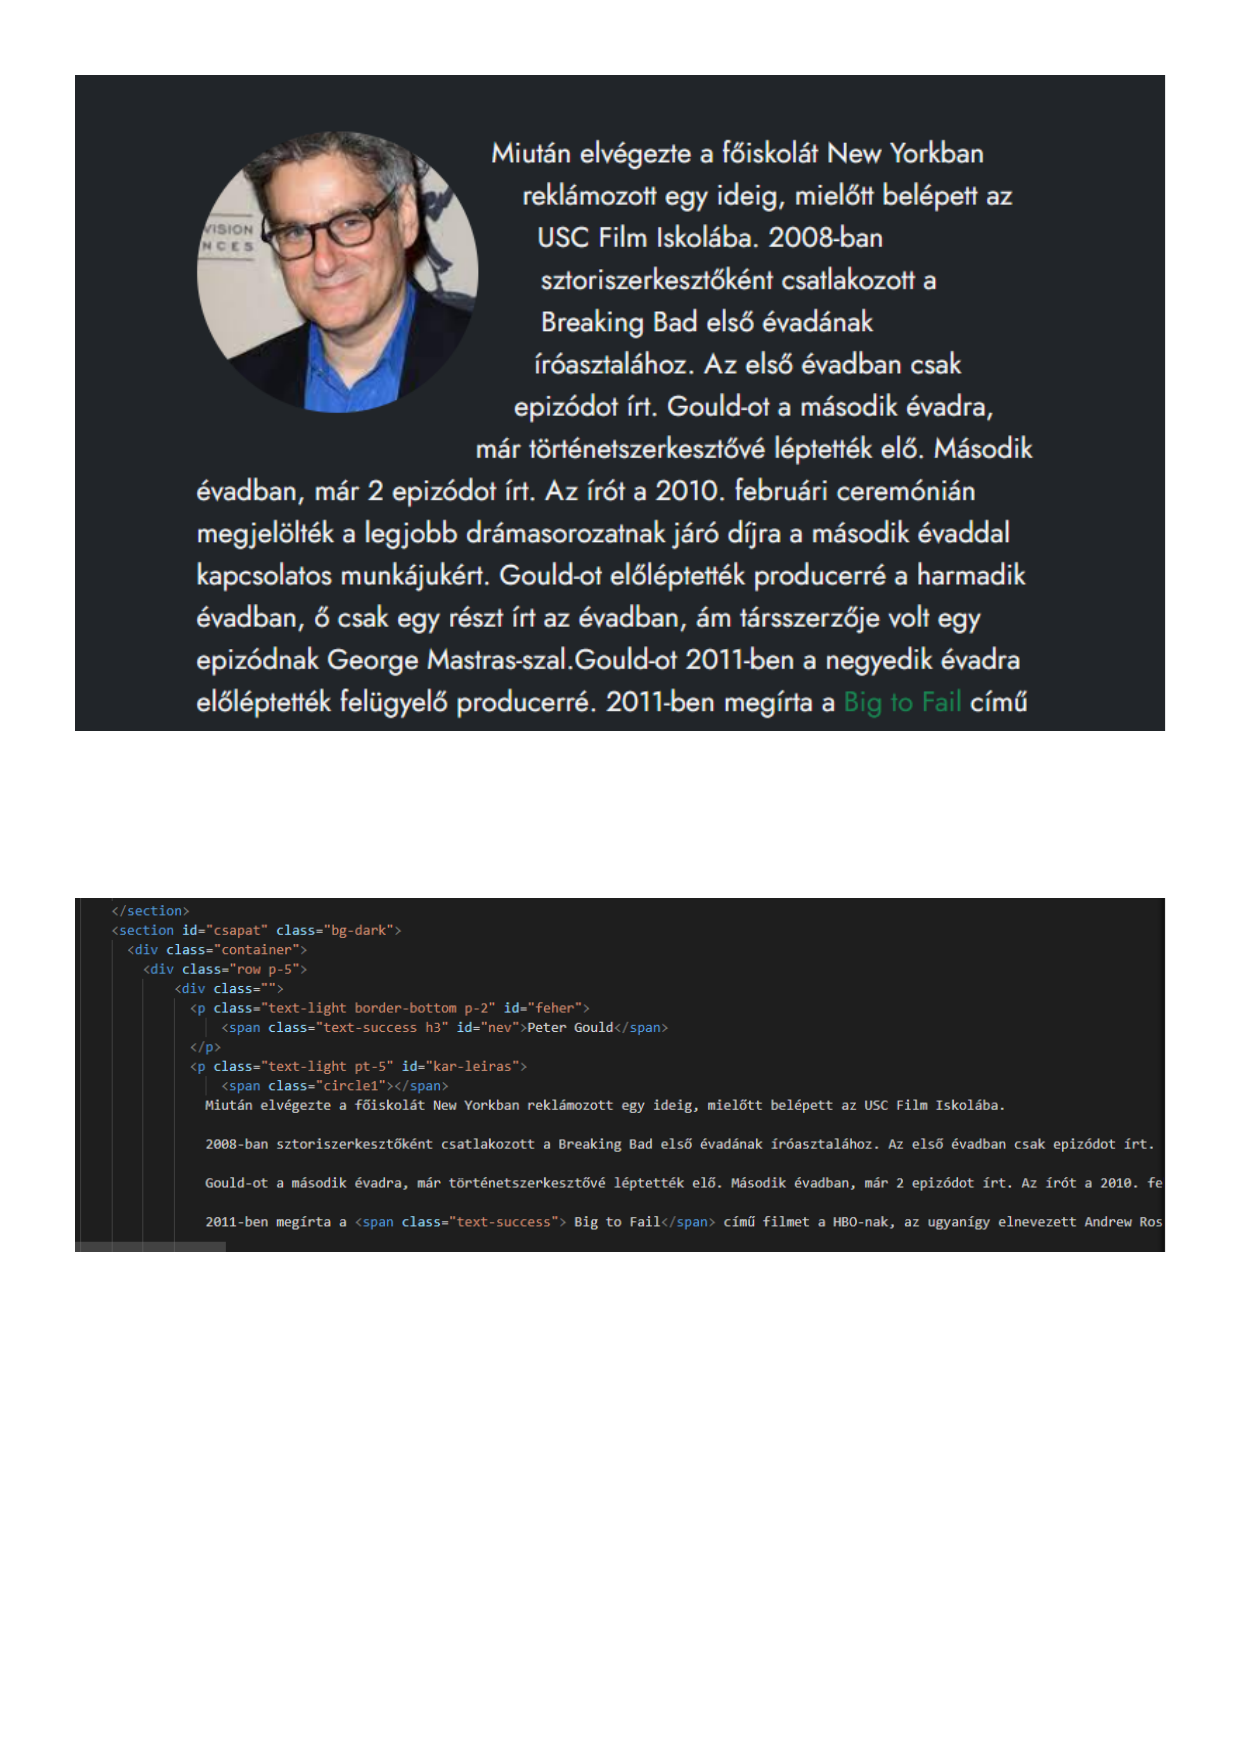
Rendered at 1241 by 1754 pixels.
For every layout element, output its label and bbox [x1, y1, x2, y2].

picture [75, 898, 1166, 1252]
picture [75, 75, 1166, 731]
